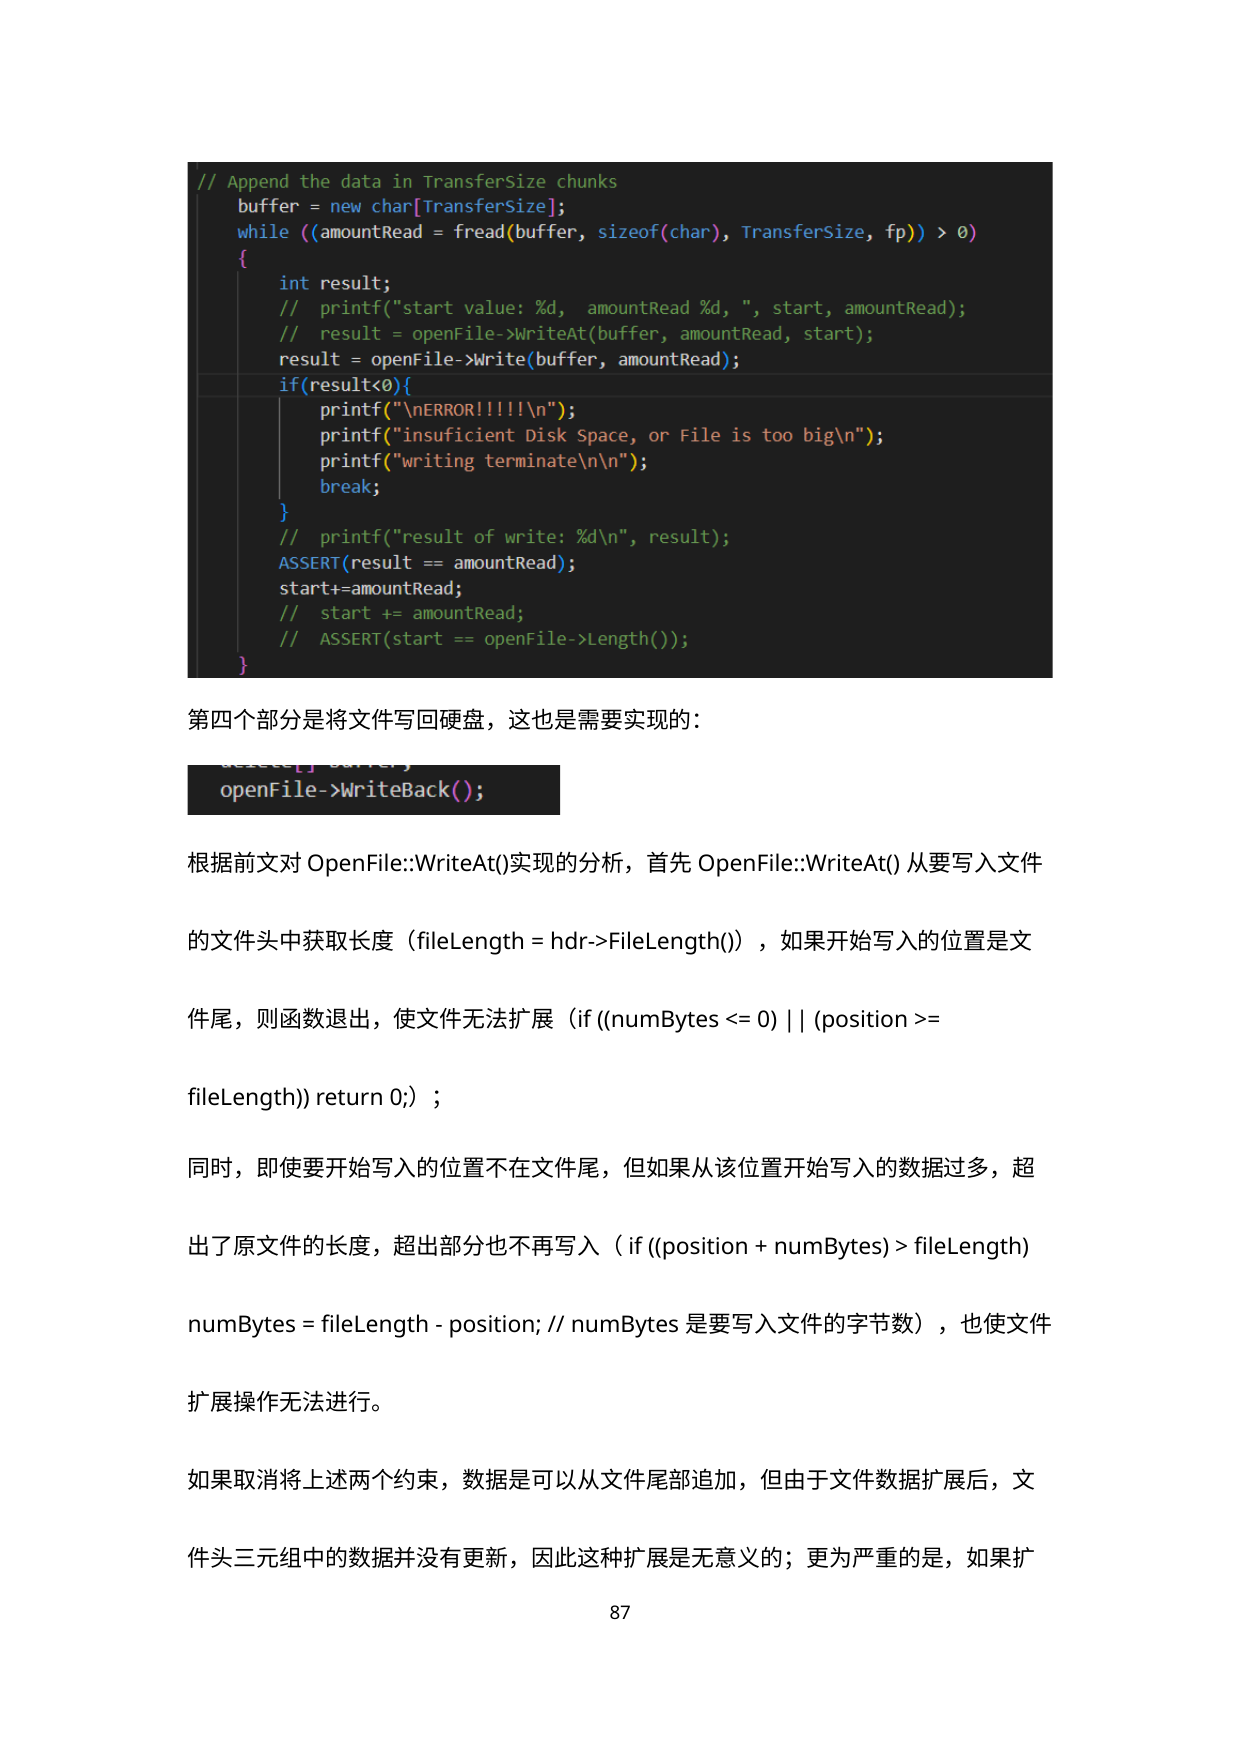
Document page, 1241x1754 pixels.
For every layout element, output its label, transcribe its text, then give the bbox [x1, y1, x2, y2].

text 根据前文对OpenFile::WriteAt()实现的分析，首先 OpenFile::WriteAt() 从要写入文件的文件头中获取长度（fileLength = hdr->FileLength()），如果开始写入的位置是文件尾，则函数退出，使文件无法扩展（if ((numBytes <= 0) || (position >= fileLength)) return 0;）； [187, 829, 1053, 1128]
picture [187, 765, 561, 815]
picture [187, 162, 1053, 678]
text 第四个部分是将文件写回硬盘，这也是需要实现的： [187, 686, 1053, 751]
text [187, 1134, 1053, 1589]
